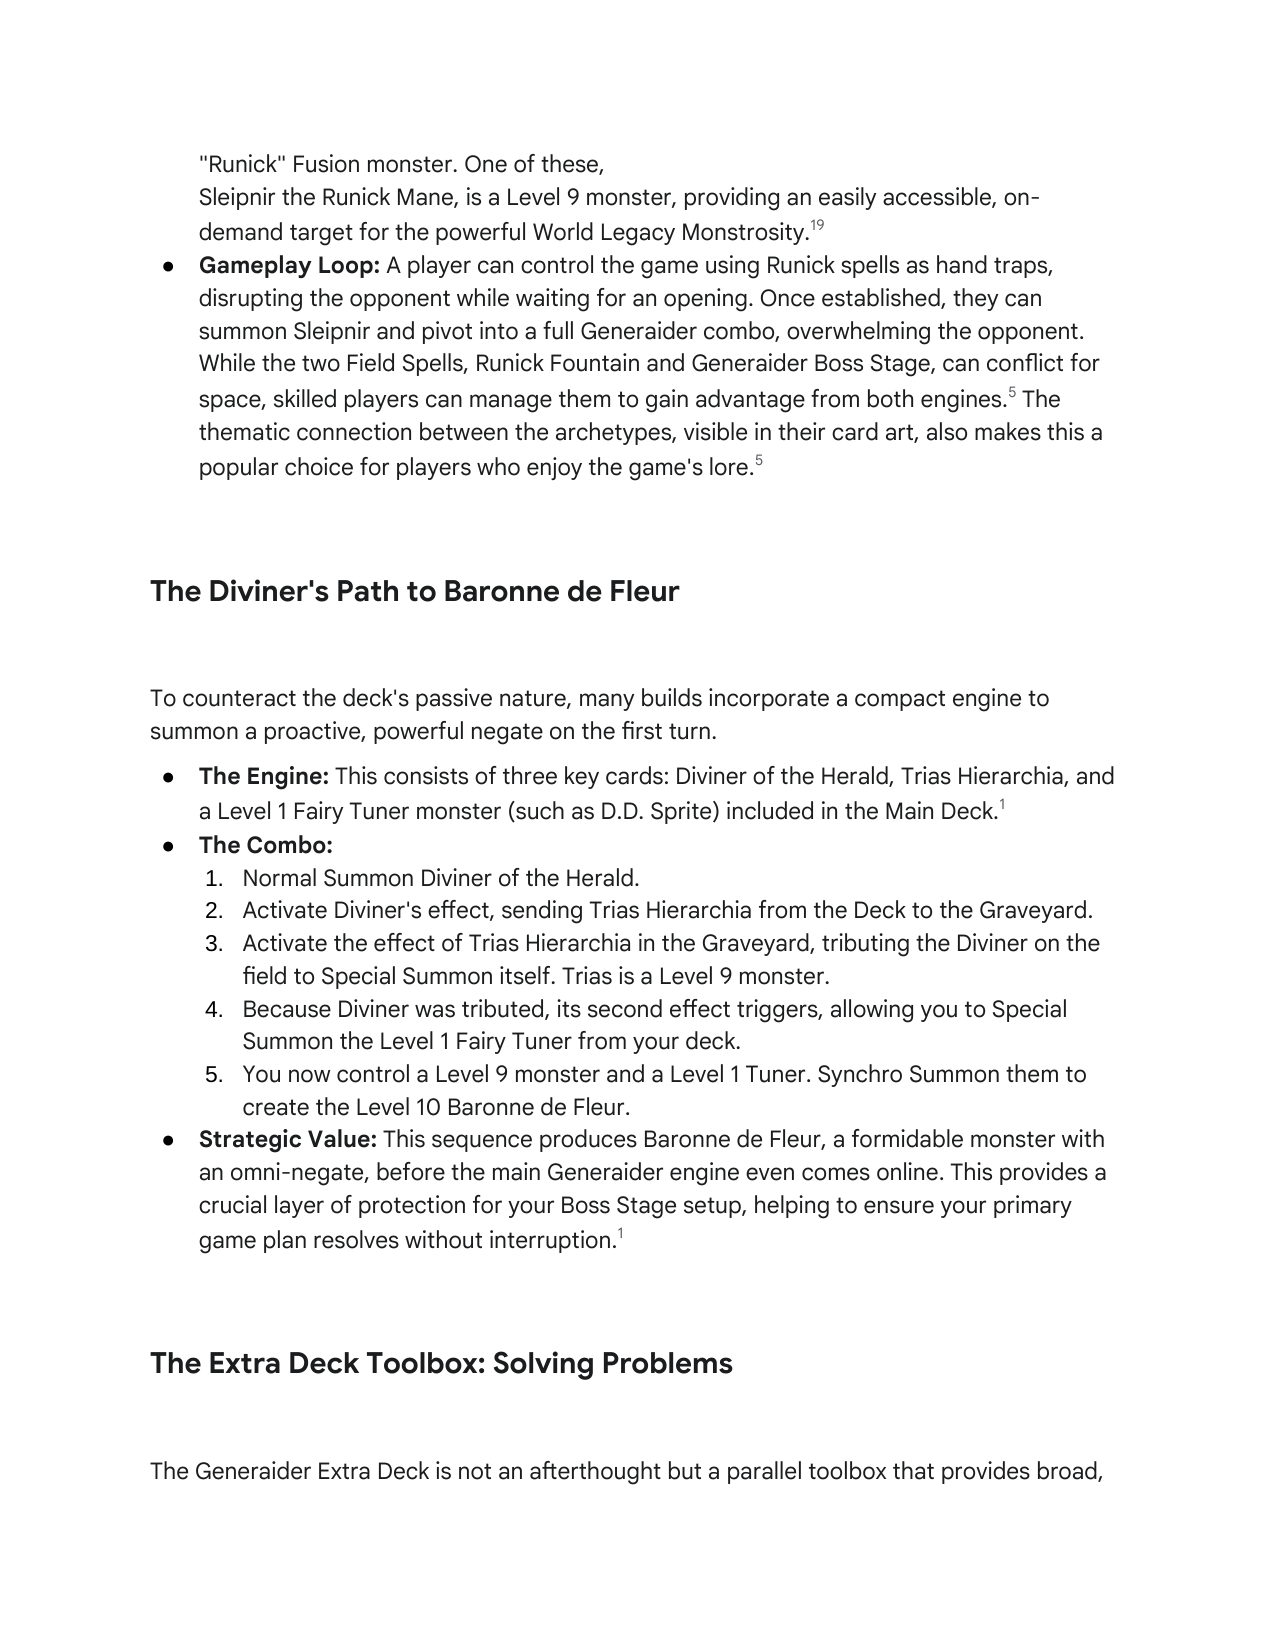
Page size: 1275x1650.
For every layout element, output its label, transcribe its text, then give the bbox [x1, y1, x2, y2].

list Gameplay Loop: A player can control the game using Runick spells as hand traps, disrupting the opponent while waiting for an opening. Once established, they can summon Sleipnir and pivot into a full Generaider combo, overwhelming the opponent. While the two Field Spells, Runick Fountain and Generaider Boss Stage, can conflict for space, skilled players can manage them to gain advantage from both engines.5 The thematic connection between the archetypes, visible in their card art, also makes this a popular choice for players who enjoy the game's lore.5 [161, 252, 1125, 483]
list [161, 150, 1125, 247]
text To counteract the deck's passive nature, many builds incorporate a compact engine to summon a proactive, powerful negate on the first turn. [150, 684, 1125, 746]
list Activate the effect of Trias Hierarchia in the Graveyard, tributing the Diviner on the field to Special Summon itself. Trias is a Level 9 monster. [205, 929, 1125, 991]
list The Engine: This consists of three key cards: Diviner of the Herald, Trias Hierarchia, and a Level 1 Fairy Tuner monster (such as D.D. Sprite) included in the Main Deck.1 [161, 762, 1125, 827]
list Because Diviner was tributed, its second effect triggers, allowing you to Special Summon the Level 1 Fairy Tuner from your deck. [205, 995, 1125, 1056]
subtitle The Extra Deck Toolbox: Solving Problems [150, 1346, 1125, 1382]
list Normal Summon Diviner of the Herald. [205, 864, 1125, 893]
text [150, 1458, 1125, 1486]
list The Combo: [161, 831, 1125, 860]
list Activate Diviner's effect, sending Trias Hierarchia from the Deck to the Graveyard. [205, 897, 1125, 926]
subtitle The Diviner's Path to Baronne de Fleur [150, 573, 1125, 609]
list Strategic Value: This sequence produces Baronne de Fleur, a formidable monster with an omni-negate, before the main Generaider engine even comes online. This provides a crucial layer of protection for your Boss Stage setup, helping to ensure your primary game plan resolves without interruption.1 [161, 1126, 1125, 1256]
list You now control a Level 9 monster and a Level 1 Tuner. Synchro Summon them to create the Level 10 Baronne de Fleur. [205, 1060, 1125, 1122]
